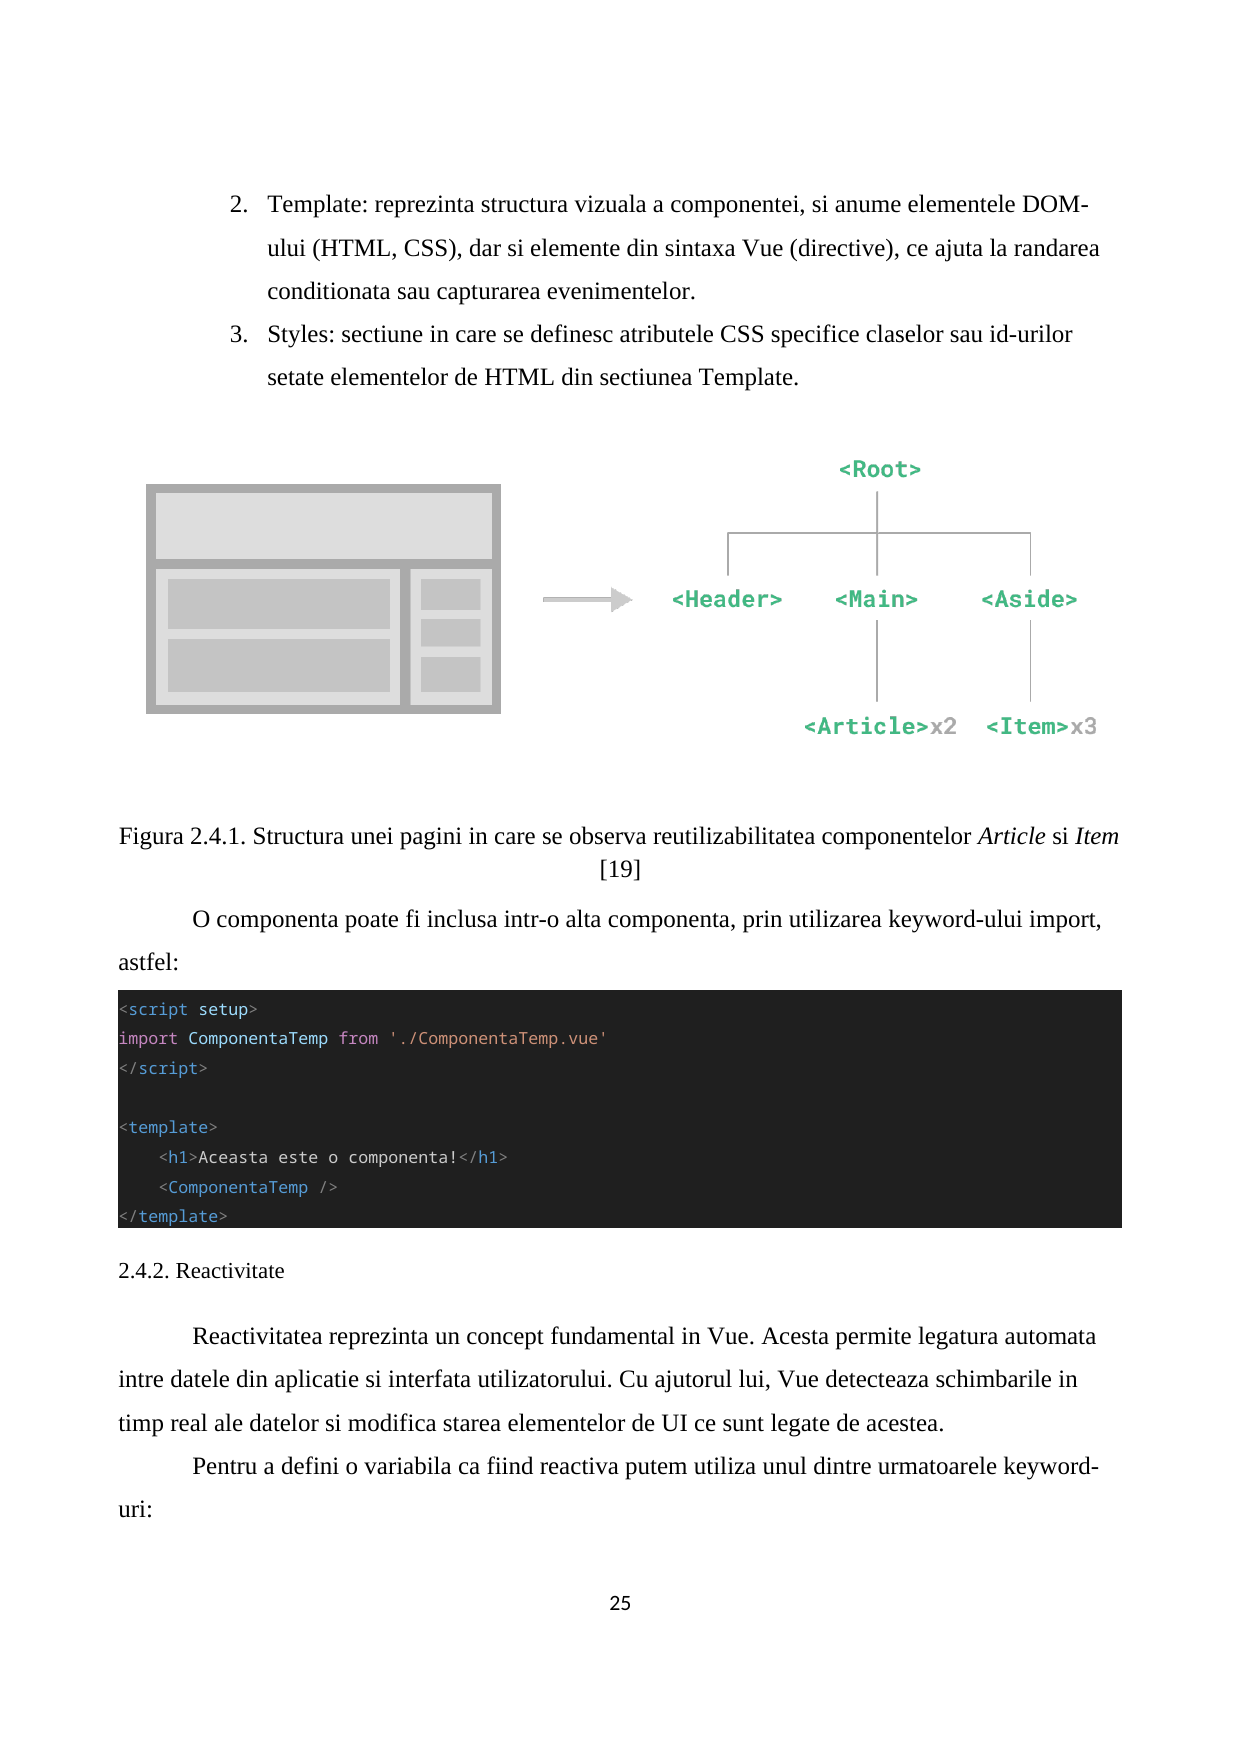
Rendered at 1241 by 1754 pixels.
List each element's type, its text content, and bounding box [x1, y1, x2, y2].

text <script setup> [118, 990, 1122, 1020]
list Styles: sectiune in care se definesc atributele CSS specifice claselor sau id-urilor setate elementelor de HTML din sectiunea Template. [229, 319, 1122, 391]
text </template> [118, 1198, 1122, 1228]
text Reactivitatea reprezinta un concept fundamental in Vue. Acesta permite legatura automata intre datele din aplicatie si interfata utilizatorului. Cu ajutorul lui, Vue detecteaza schimbarile in timp real ale datelor si modifica starea elementelor de UI ce sunt legate de acestea. [118, 1321, 1122, 1436]
text Figura 2.4.1. Structura unei pagini in care se observa reutilizabilitatea componentelor Article si Item [19] [118, 821, 1122, 883]
text </script> [118, 1049, 1122, 1079]
text O componenta poate fi inclusa intr-o alta componenta, prin utilizarea keyword-ului import, astfel: [118, 904, 1122, 976]
text Pentru a defini o variabila ca fiind reactiva putem utiliza unul dintre urmatoarele keyword-uri: [118, 1451, 1122, 1523]
text <ComponentaTemp /> [118, 1168, 1122, 1198]
text <h1>Aceasta este o componenta!</h1> [118, 1139, 1122, 1168]
text <template> [118, 1109, 1122, 1139]
text import ComponentaTemp from './ComponentaTemp.vue' [118, 1020, 1122, 1049]
text 2.4.2. Reactivitate [118, 1257, 1122, 1283]
picture [118, 405, 1123, 801]
list Template: reprezinta structura vizuala a componentei, si anume elementele DOM-ului (HTML, CSS), dar si elemente din sintaxa Vue (directive), ce ajuta la randarea conditionata sau capturarea evenimentelor. [229, 189, 1122, 304]
